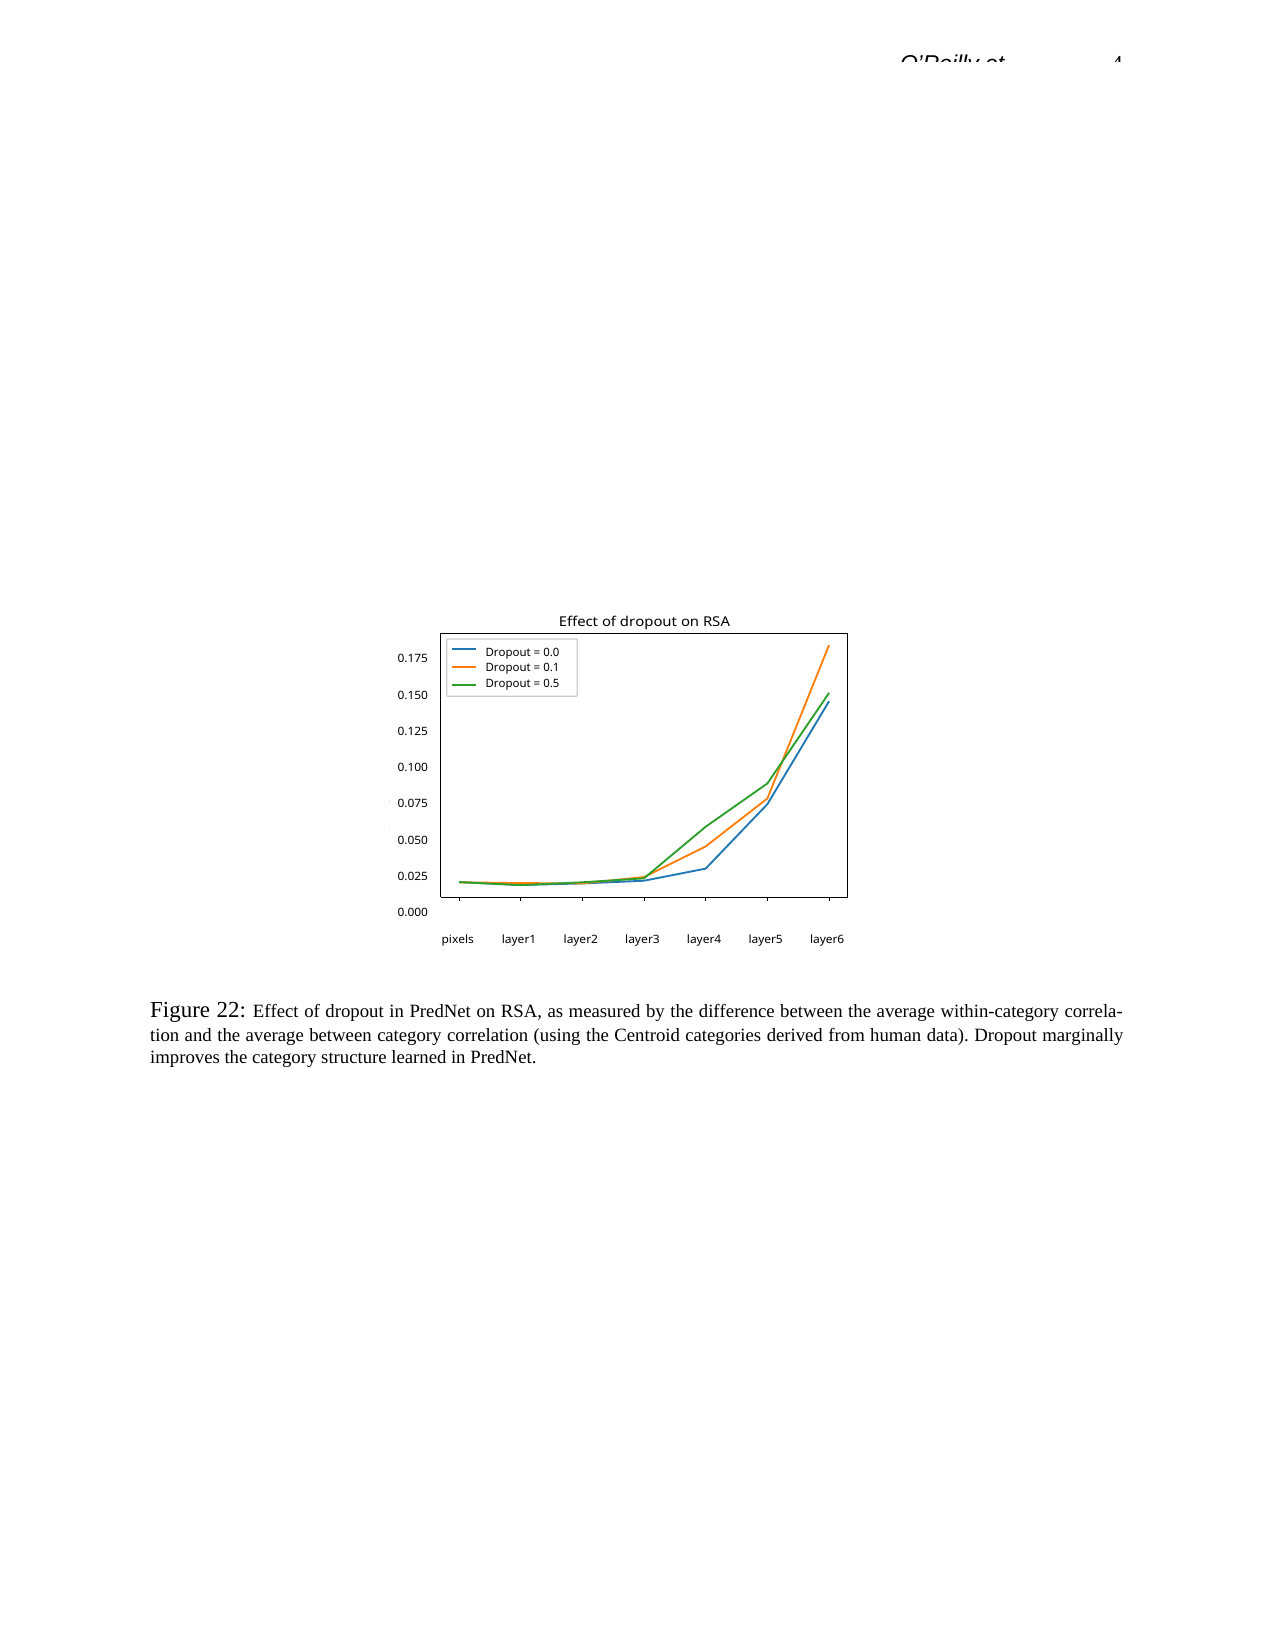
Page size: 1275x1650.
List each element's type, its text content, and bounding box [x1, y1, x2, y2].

text 0.025 [397, 868, 1275, 883]
text 0.150 [397, 687, 1275, 702]
text 0.175 [397, 651, 1275, 666]
text Figure 22: Effect of dropout in PredNet on RSA, as measured by the difference between the average within-category correla- tion and the average between category correlation (using the Centroid categories derived from human data). Dropout marginally improves the category structure learned in PredNet. [150, 996, 1125, 1067]
text pixels layer1 layer2 layer3 layer4 layer5 layer6 [441, 931, 1275, 946]
text 0.125 [397, 723, 1275, 739]
text 0.050 [397, 832, 1275, 847]
text 0.000 [397, 904, 1275, 920]
text 0.100 [397, 759, 1275, 775]
text Effect of dropout on RSA [252, 612, 1037, 631]
text 0.075 [397, 796, 1275, 811]
